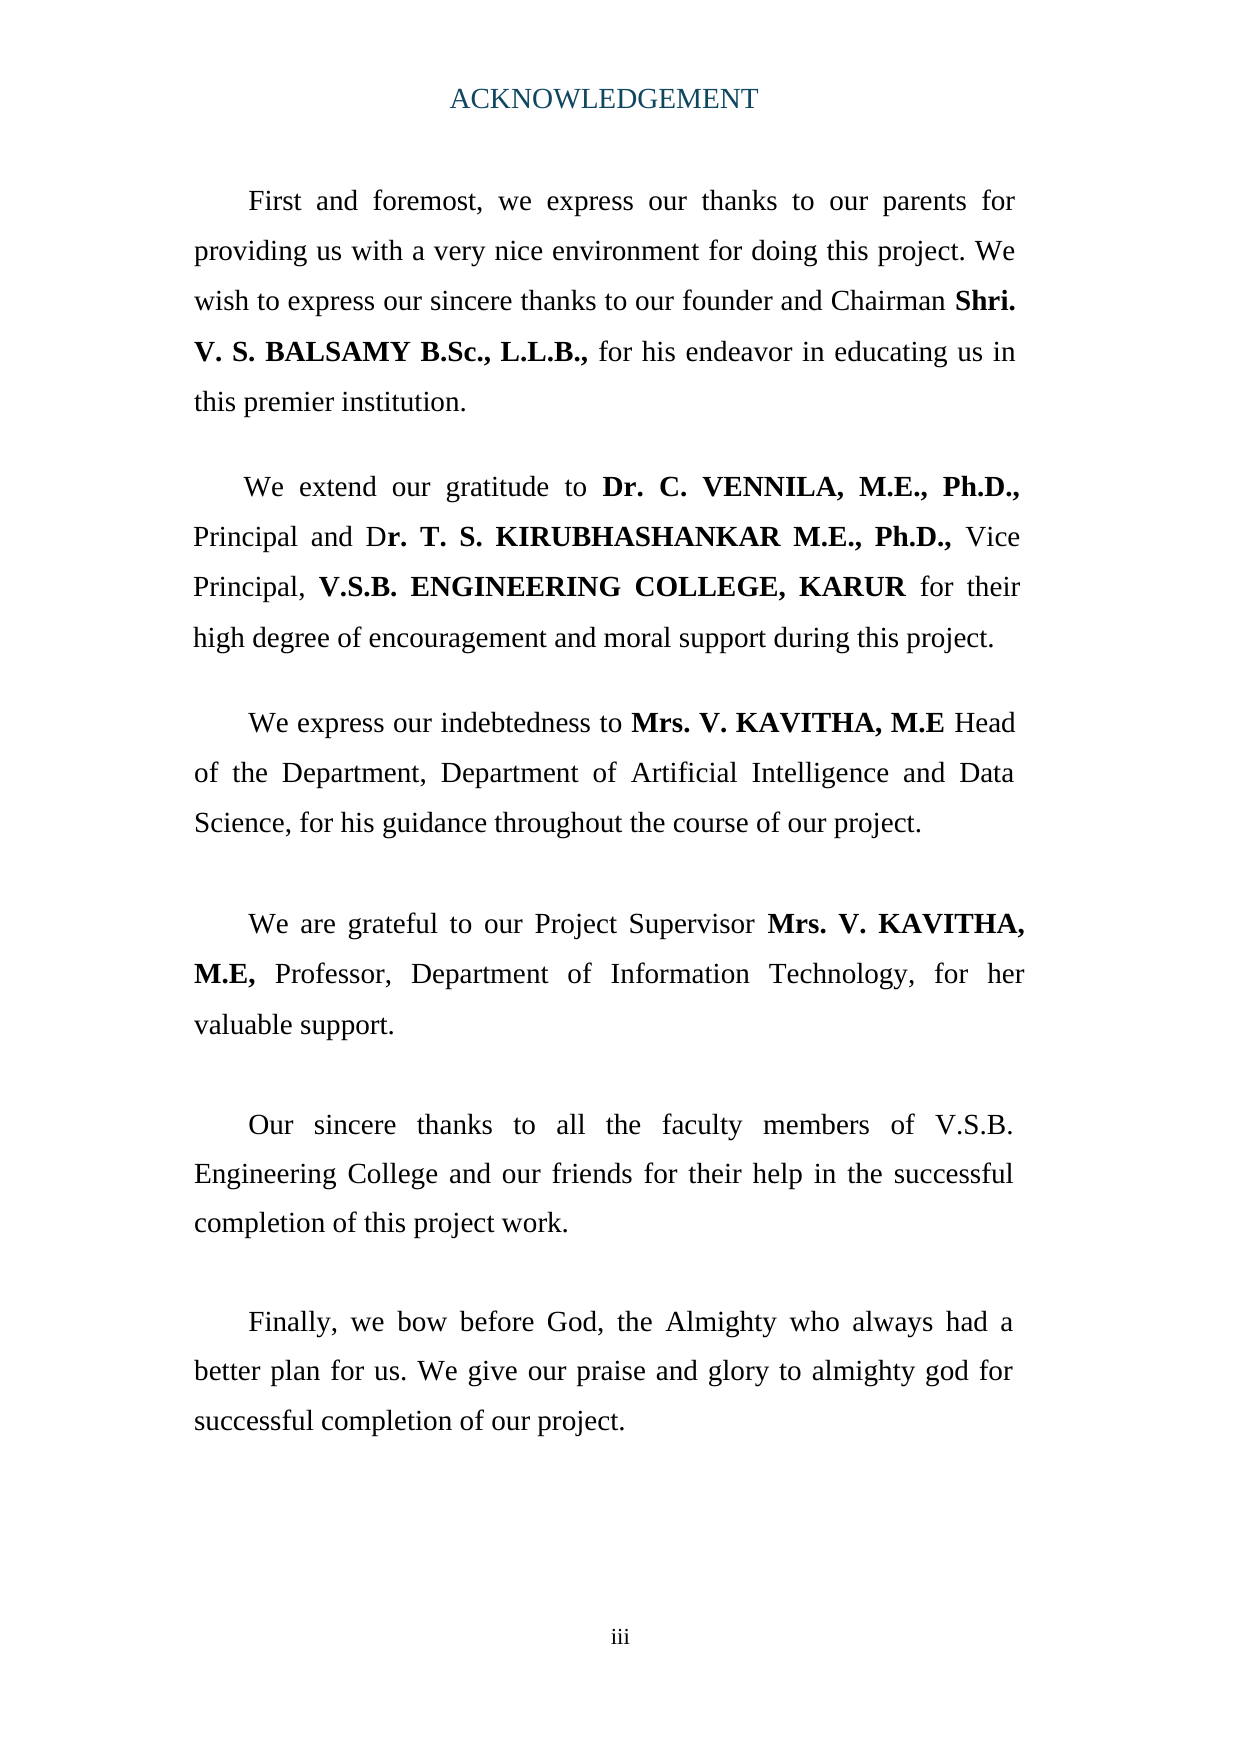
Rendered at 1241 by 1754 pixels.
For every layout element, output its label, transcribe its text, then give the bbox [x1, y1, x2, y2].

subtitle ACKNOWLEDGEMENT [269, 81, 939, 115]
text We extend our gratitude to Dr. C. VENNILA, M.E., Ph.D., Principal and Dr. T. S. KIRUBHASHANKAR M.E., Ph.D., Vice Principal, V.S.B. ENGINEERING COLLEGE, KARUR for their high degree of encouragement and moral support during this project. [193, 469, 1020, 653]
text Our sincere thanks to all the faculty members of V.S.B. Engineering College and our friends for their help in the successful completion of this project work. [194, 1107, 1014, 1239]
text Finally, we bow before God, the Almighty who always had a better plan for us. We give our praise and glory to almighty god for successful completion of our project. [194, 1304, 1014, 1436]
text We are grateful to our Project Supervisor Mrs. V. KAVITHA, M.E, Professor, Department of Information Technology, for her valuable support. [194, 906, 1025, 1040]
text First and foremost, we express our thanks to our parents for providing us with a very nice environment for doing this project. We wish to express our sincere thanks to our founder and Chairman Shri. V. S. BALSAMY B.Sc., L.L.B., for his endeavor in educating us in this premier institution. [194, 183, 1016, 418]
text We express our indebtedness to Mrs. V. KAVITHA, M.E Head of the Department, Department of Artificial Intelligence and Data Science, for his guidance throughout the course of our project. [194, 705, 1016, 839]
